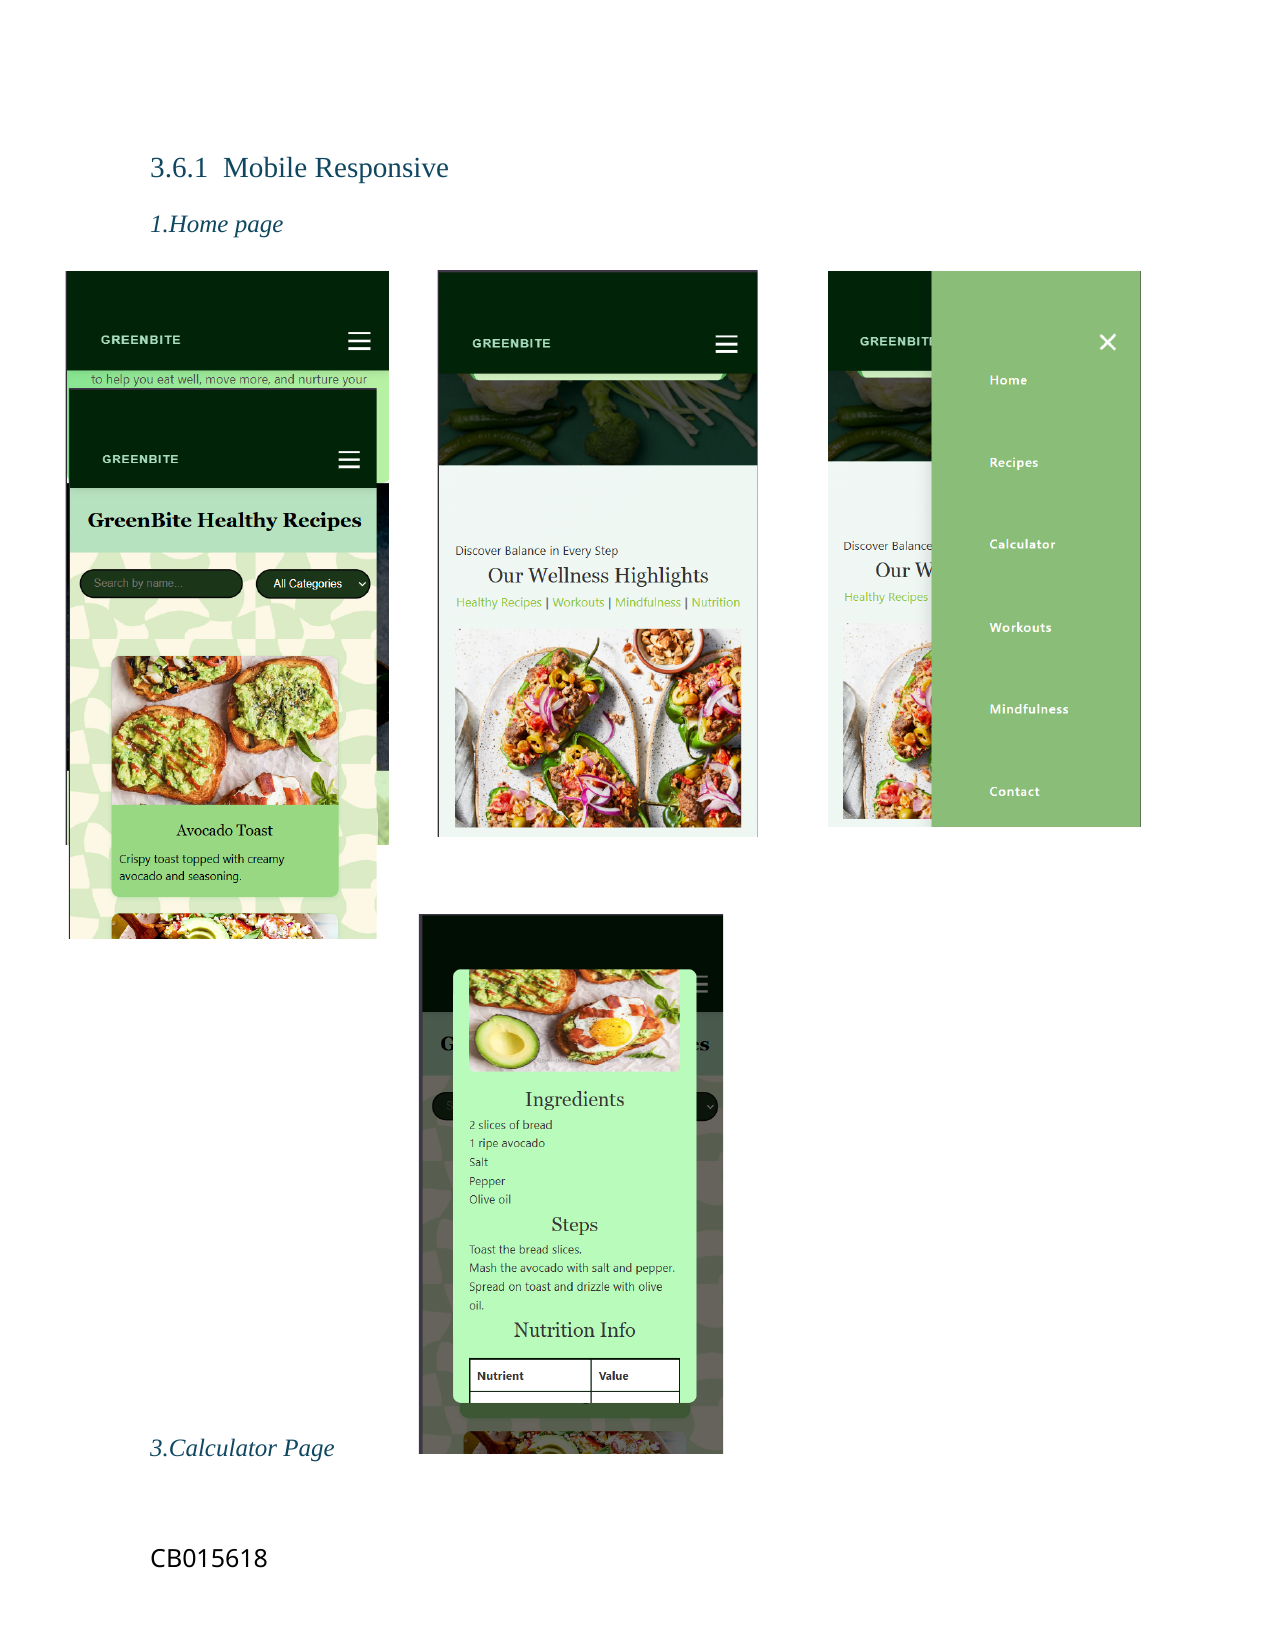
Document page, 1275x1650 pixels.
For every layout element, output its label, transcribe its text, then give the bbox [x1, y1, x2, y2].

text 1.Home page [150, 209, 1125, 237]
picture [437, 270, 758, 837]
picture [65, 271, 389, 939]
picture [828, 271, 1141, 827]
picture [418, 914, 724, 1454]
subtitle 3.Calculator Page [150, 1433, 1125, 1462]
subtitle 3.6.1 Mobile Responsive [150, 150, 1125, 183]
